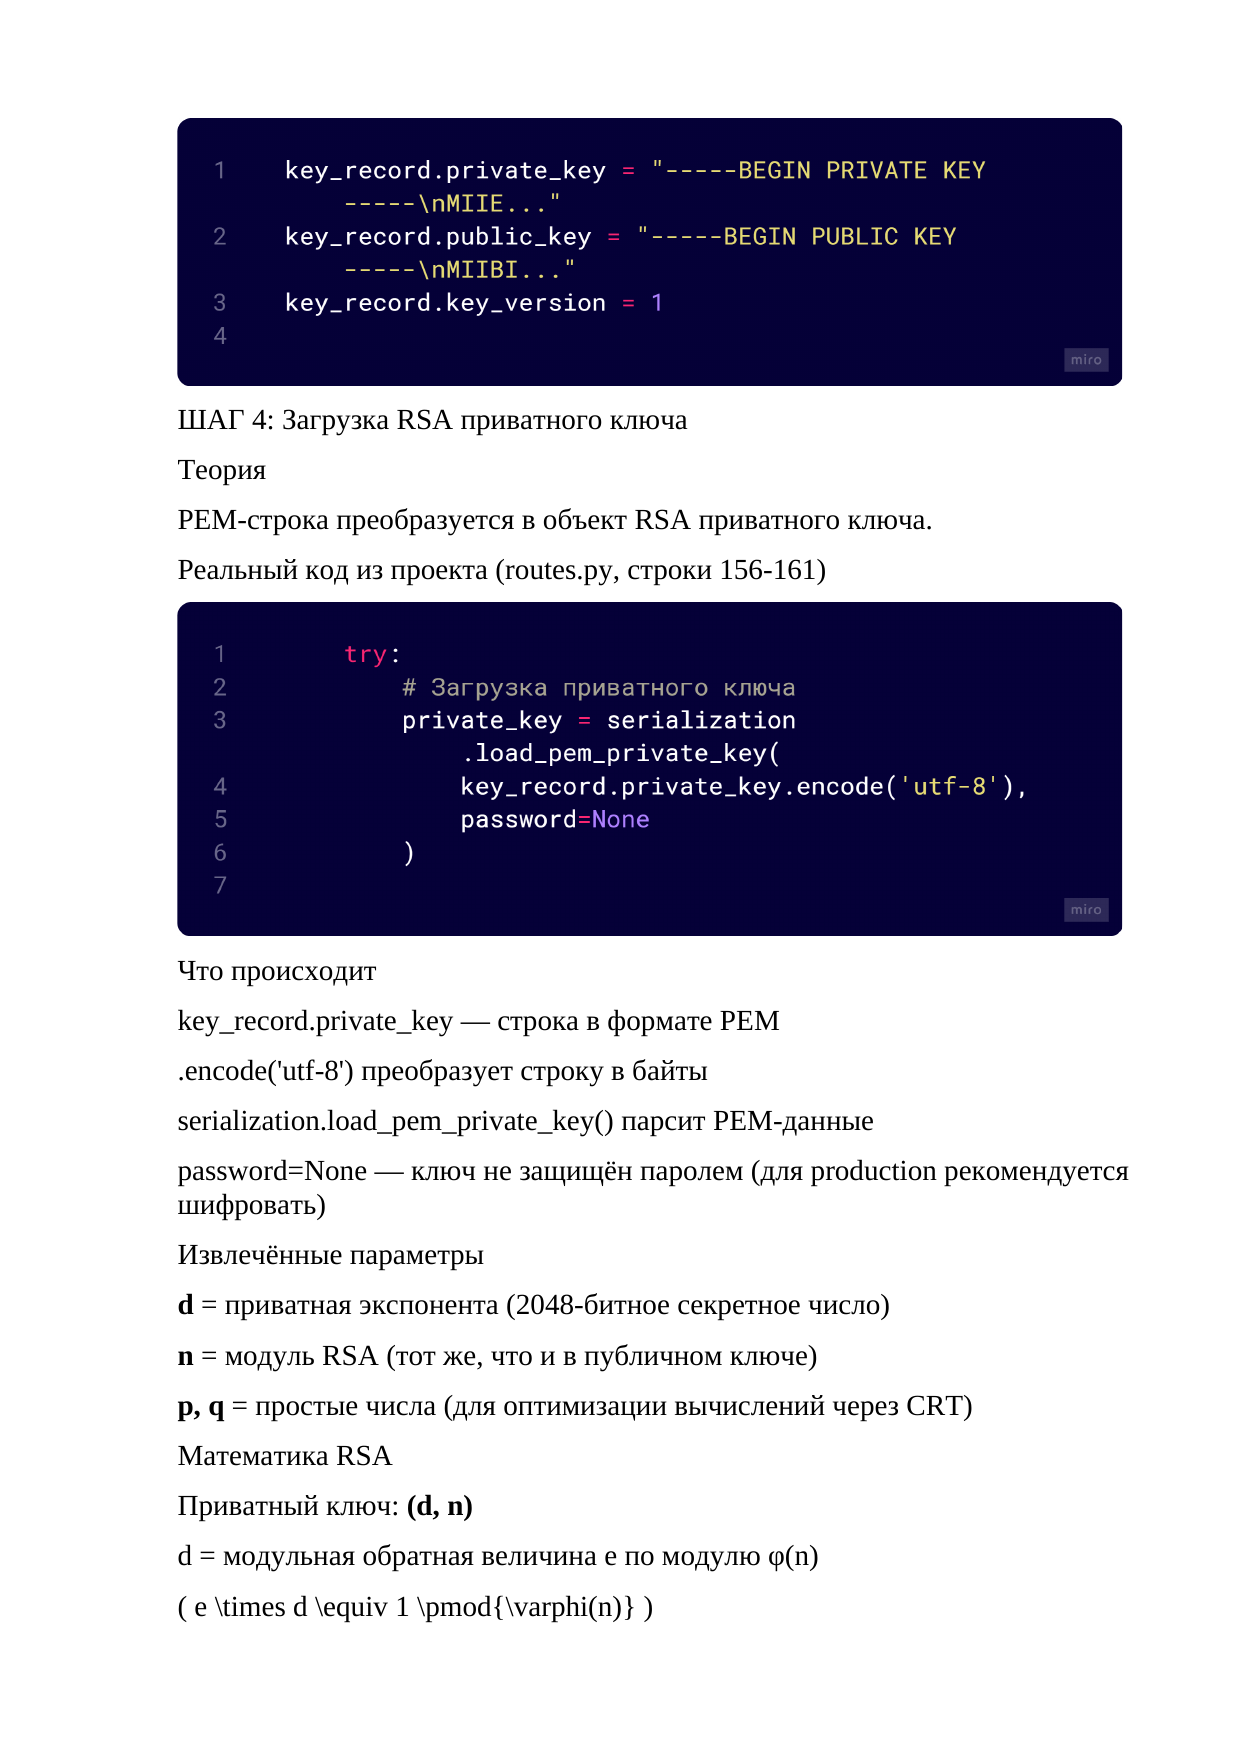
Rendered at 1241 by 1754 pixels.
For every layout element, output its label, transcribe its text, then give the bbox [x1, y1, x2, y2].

text p, q = простые числа (для оптимизации вычислений через CRT) [177, 1388, 1152, 1421]
text Что происходит [177, 953, 1152, 986]
text d = модульная обратная величина e по модулю φ(n) [177, 1538, 1152, 1572]
text Приватный ключ: (d, n) [177, 1488, 1152, 1522]
text d = приватная экспонента (2048-битное секретное число) [177, 1287, 1152, 1321]
text PEM-строка преобразуется в объект RSA приватного ключа. [177, 502, 1152, 536]
text n = модуль RSA (тот же, что и в публичном ключе) [177, 1338, 1152, 1371]
text Извлечённые параметры [177, 1237, 1152, 1271]
picture [177, 118, 1123, 386]
text ШАГ 4: Загрузка RSA приватного ключа [177, 402, 1152, 435]
text Математика RSA [177, 1438, 1152, 1472]
text Реальный код из проекта (routes.py, строки 156-161) [177, 552, 1152, 586]
text key_record.private_key — строка в формате PEM [177, 1003, 1152, 1036]
text serialization.load_pem_private_key() парсит PEM-данные [177, 1103, 1152, 1137]
text Теория [177, 452, 1152, 486]
text password=None — ключ не защищён паролем (для production рекомендуется шифровать) [177, 1153, 1152, 1221]
picture [177, 602, 1123, 936]
text .encode('utf-8') преобразует строку в байты [177, 1053, 1152, 1087]
text ( e \times d \equiv 1 \pmod{\varphi(n)} ) [177, 1589, 1152, 1622]
